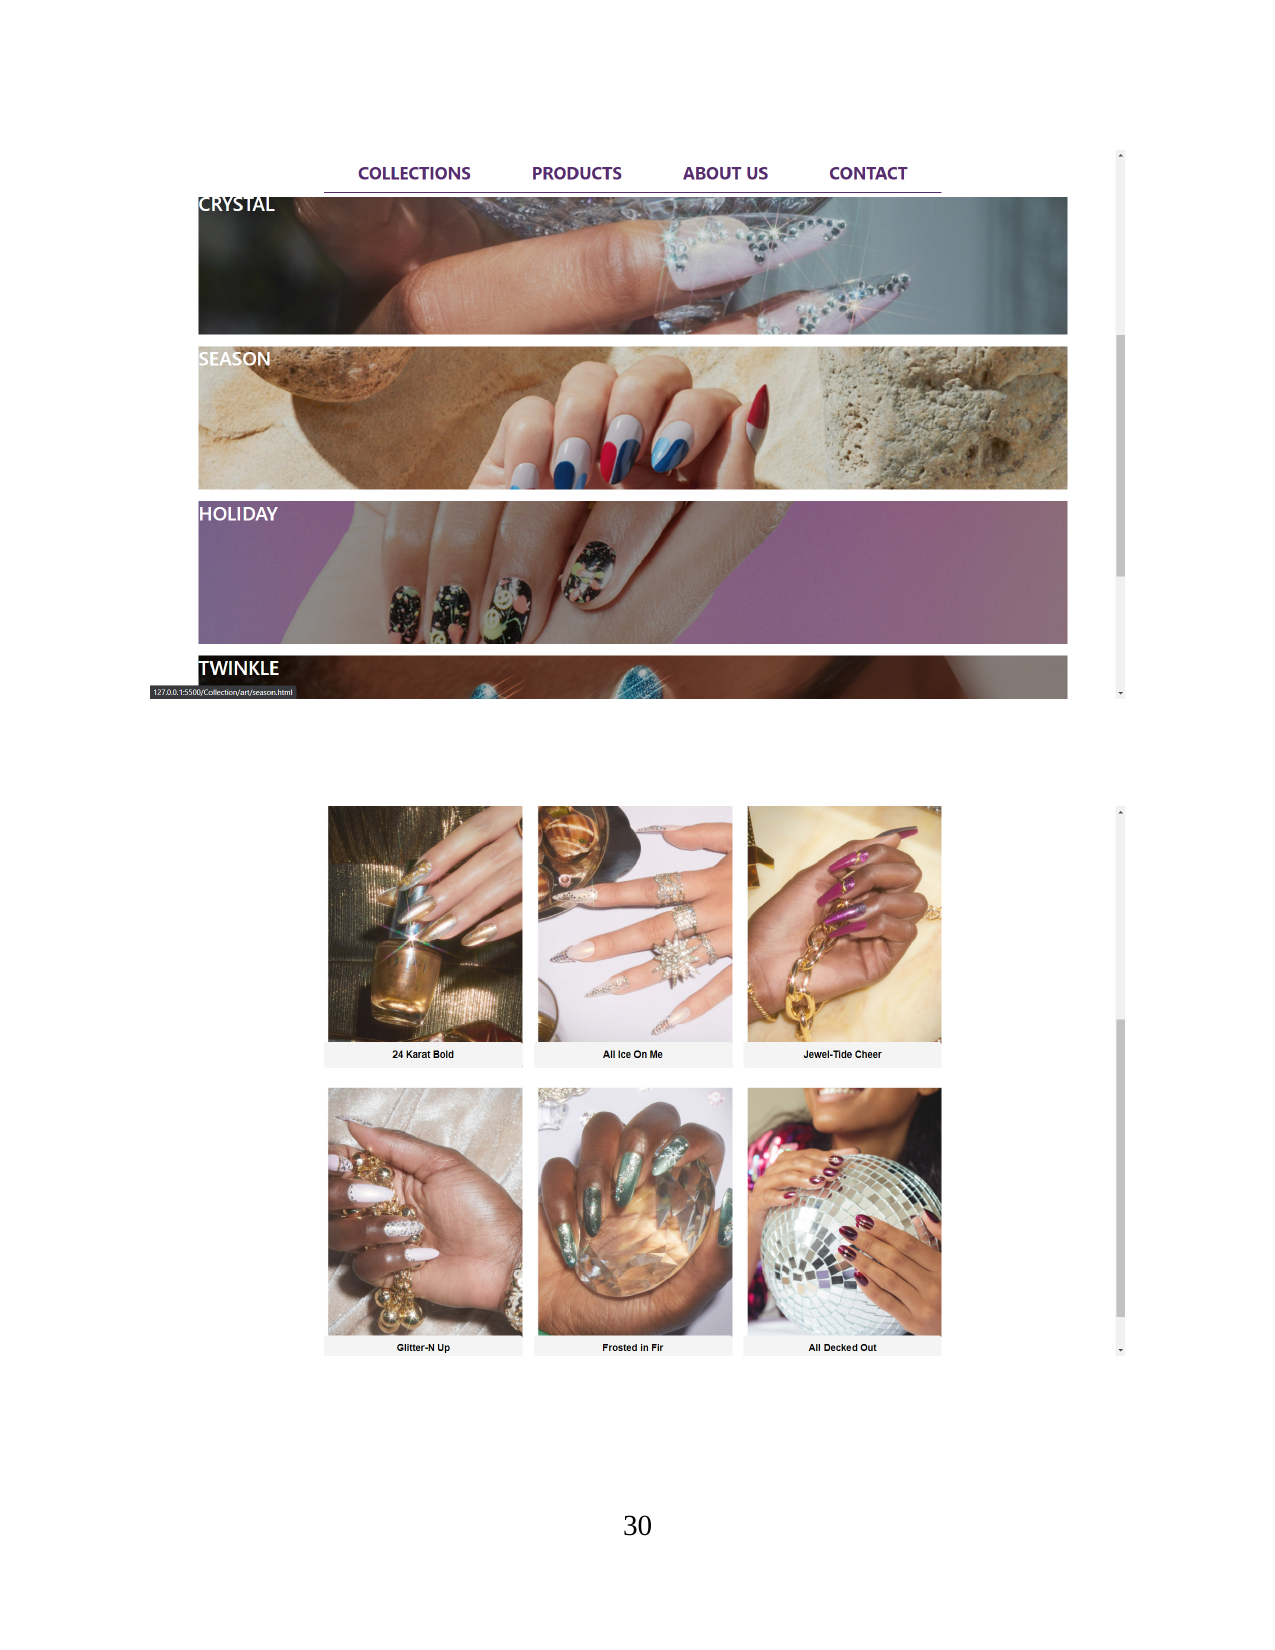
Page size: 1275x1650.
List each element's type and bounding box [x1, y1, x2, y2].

picture [150, 150, 1125, 699]
picture [150, 806, 1125, 1356]
